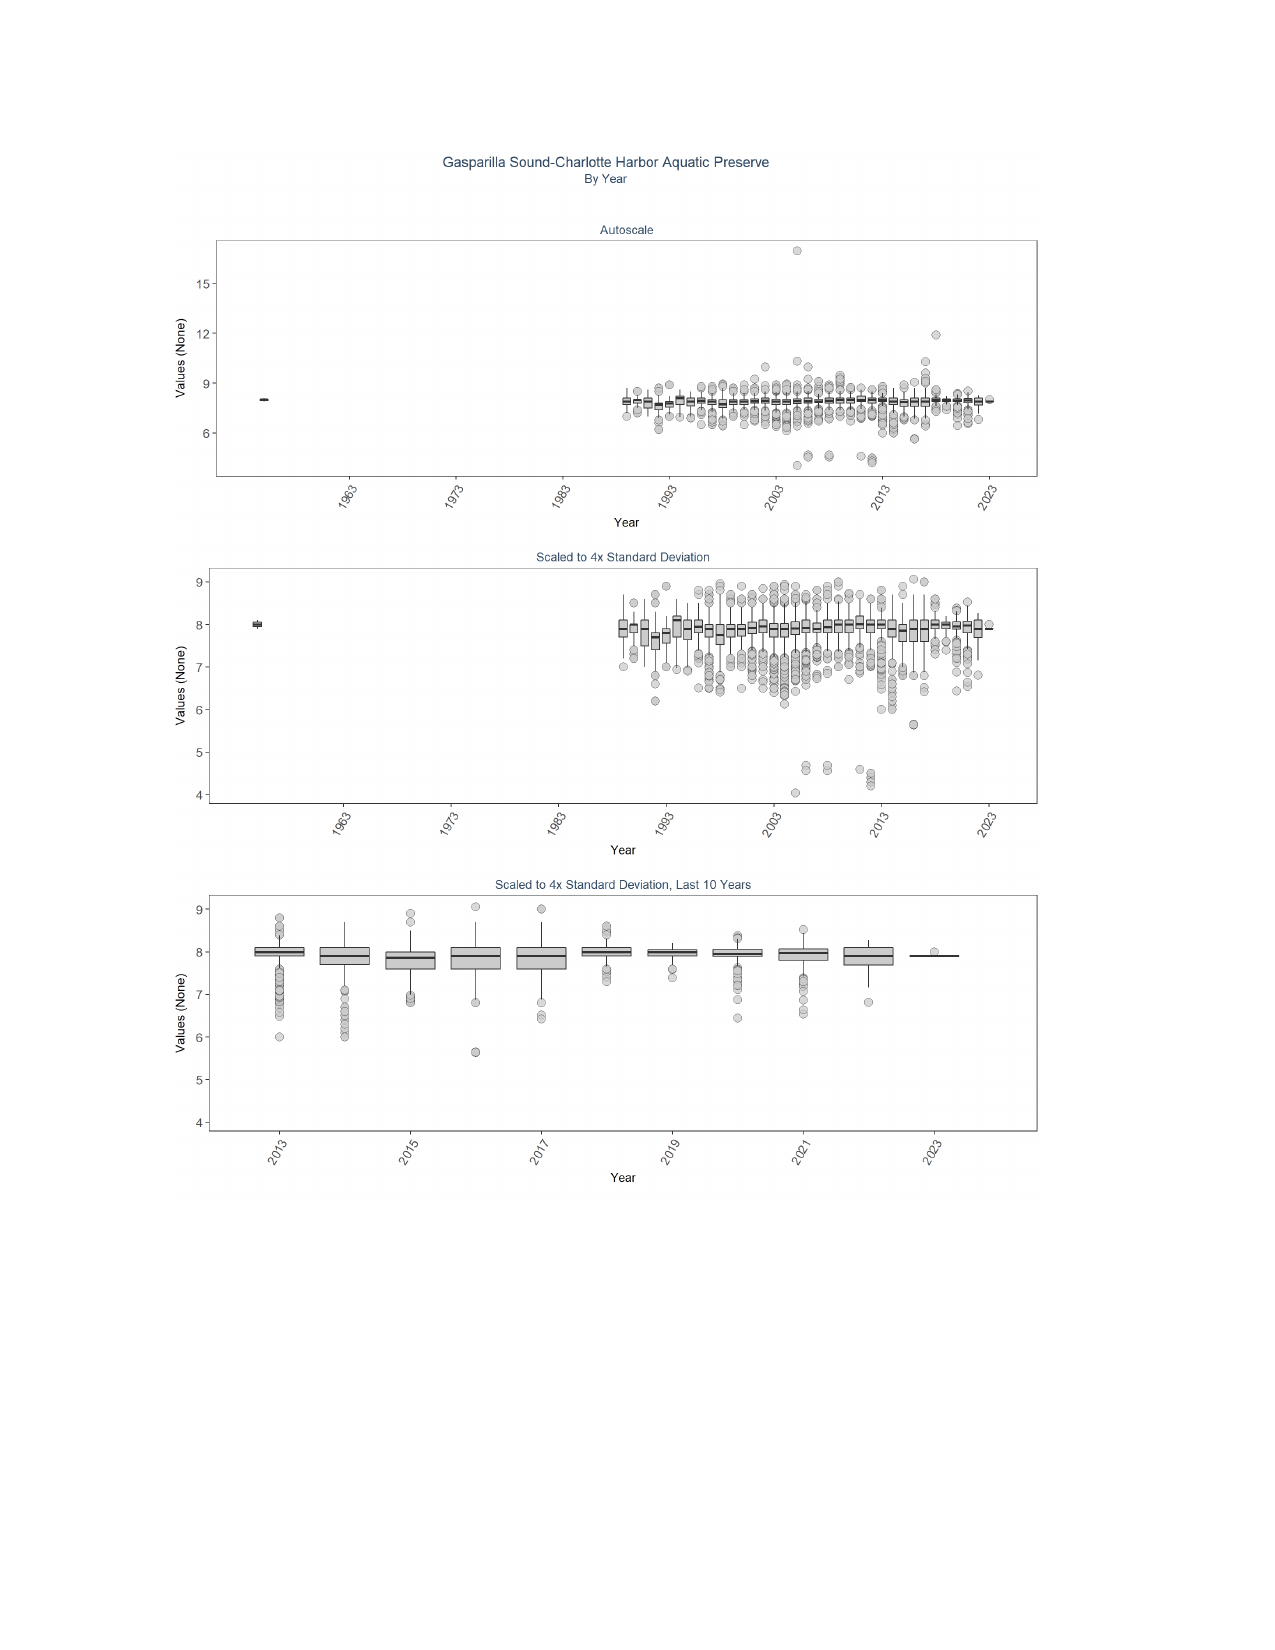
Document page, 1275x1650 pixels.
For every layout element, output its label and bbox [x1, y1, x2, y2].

picture [168, 150, 1044, 1200]
